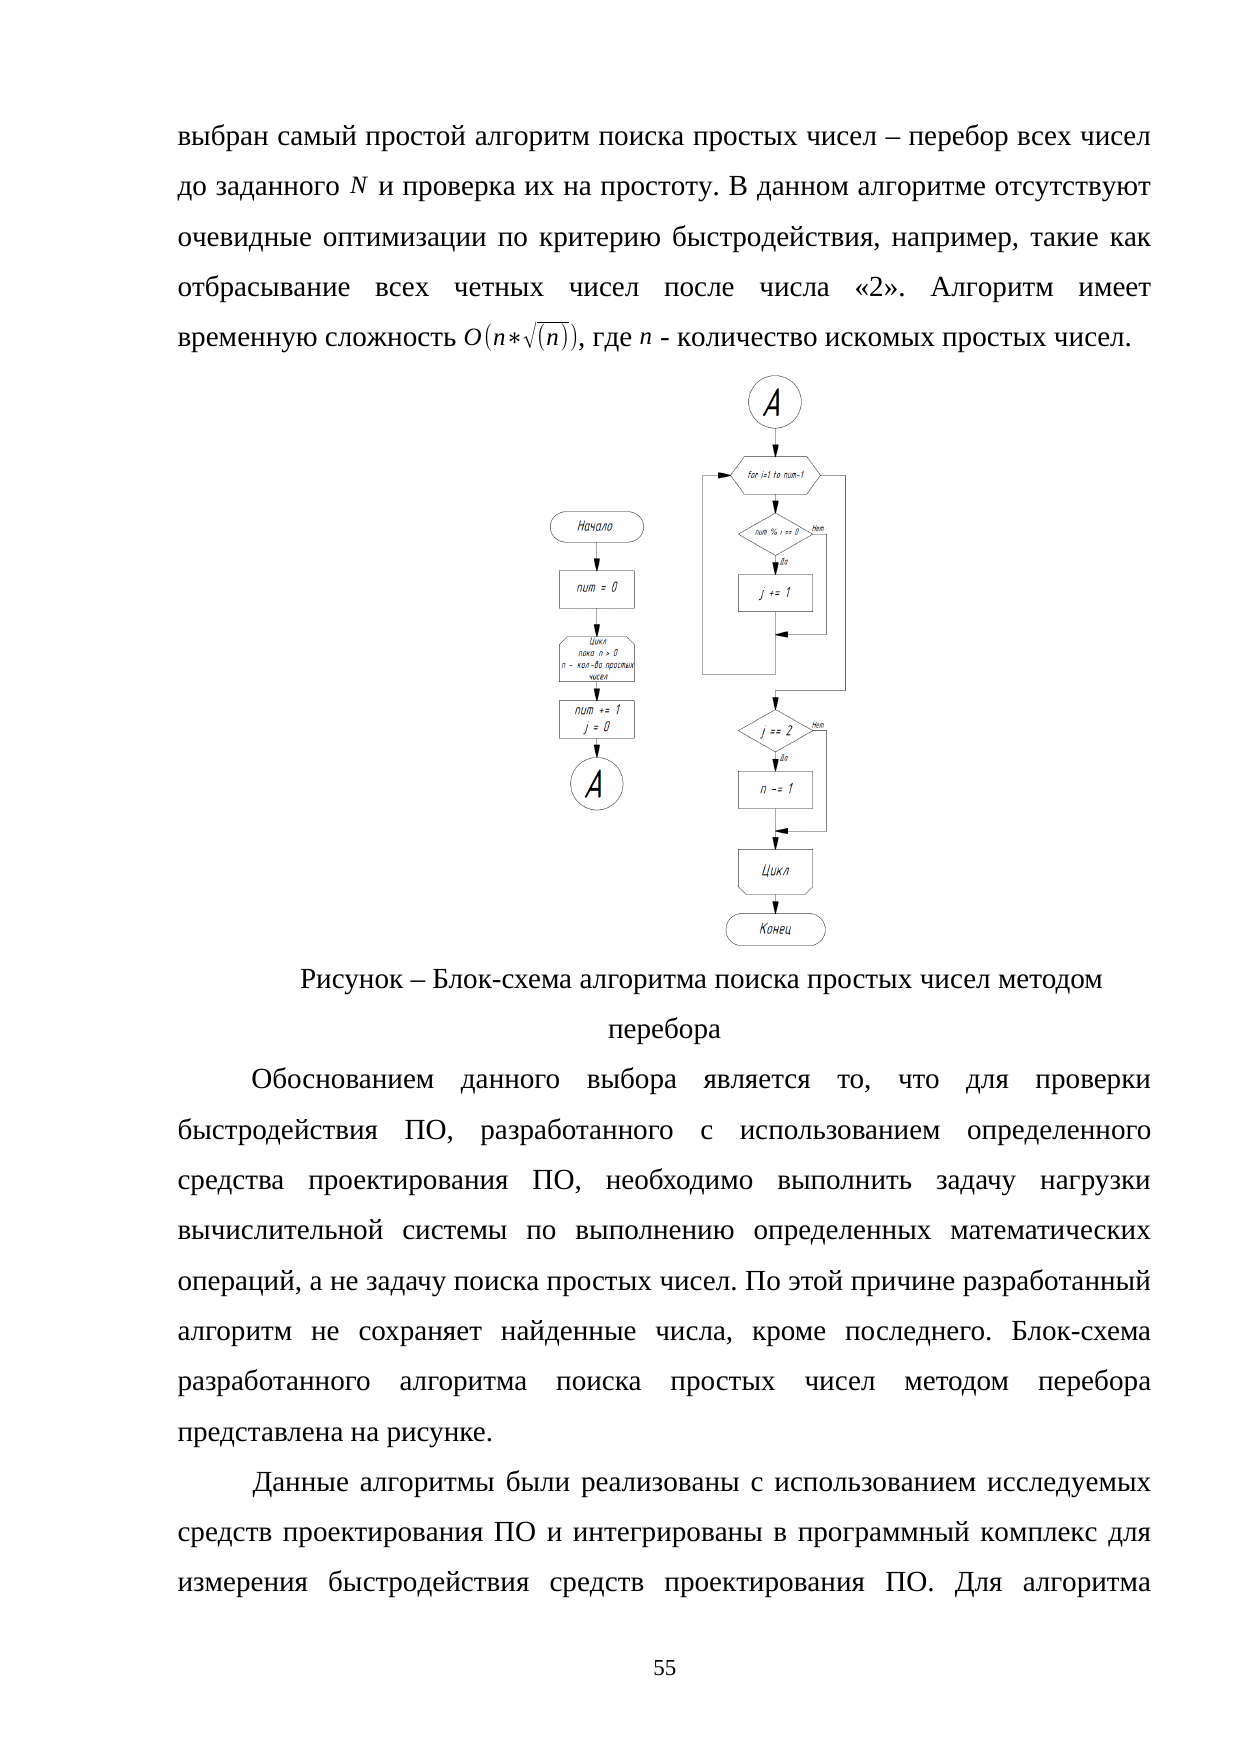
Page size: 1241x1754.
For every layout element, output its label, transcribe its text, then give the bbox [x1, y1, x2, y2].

text Рисунок – Блок-схема алгоритма поиска простых чисел методом перебора [177, 961, 1152, 1045]
picture [528, 369, 874, 948]
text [177, 118, 1152, 353]
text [177, 1464, 1152, 1598]
text Обоснованием данного выбора является то, что для проверки быстродействия ПО, разработанного с использованием определенного средства проектирования ПО, необходимо выполнить задачу нагрузки вычислительной системы по выполнению определенных математических операций, а не задачу поиска простых чисел. По этой причине разработанный алгоритм не сохраняет найденные числа, кроме последнего. Блок-схема разработанного алгоритма поиска простых чисел методом перебора представлена на рисунке. [177, 1061, 1152, 1447]
